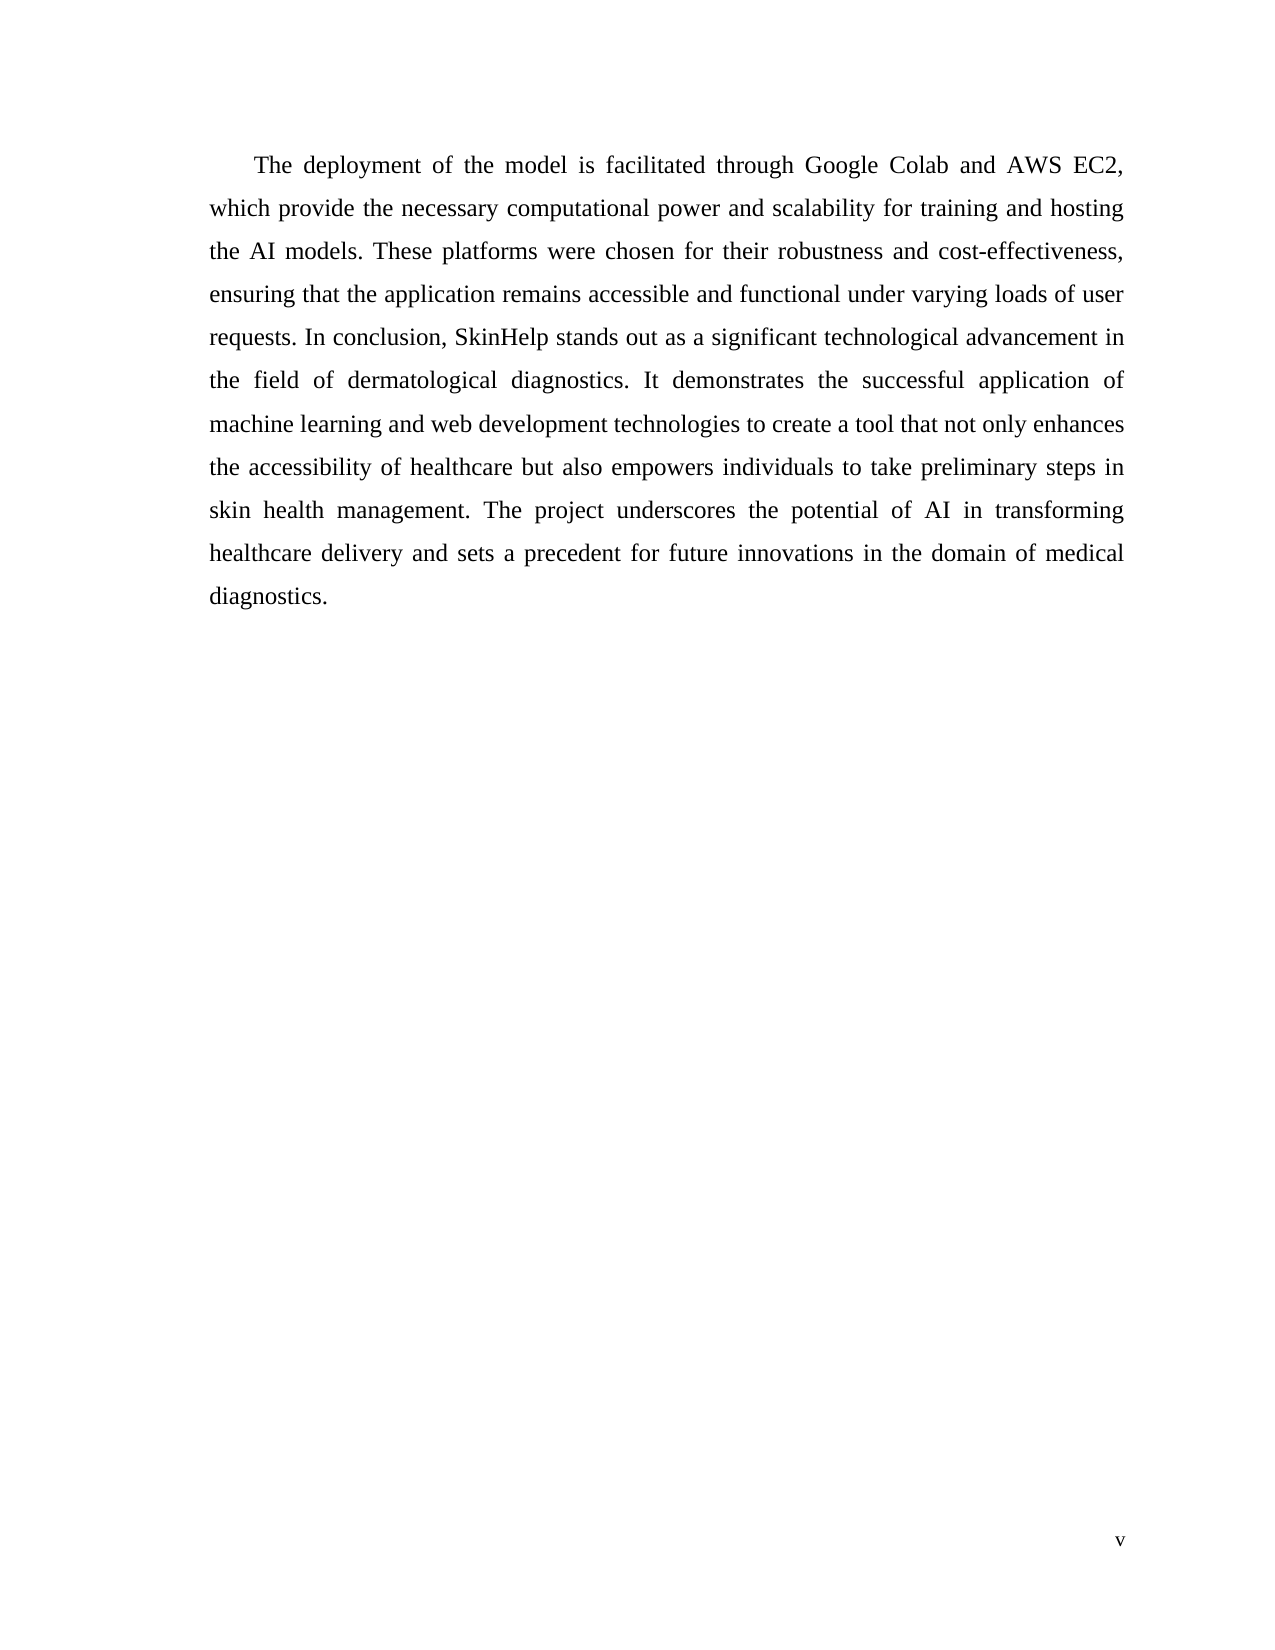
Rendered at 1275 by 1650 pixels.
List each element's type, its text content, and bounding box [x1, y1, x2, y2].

text The deployment of the model is facilitated through Google Colab and AWS EC2, which provide the necessary computational power and scalability for training and hosting the AI models. These platforms were chosen for their robustness and cost-effectiveness, ensuring that the application remains accessible and functional under varying loads of user requests. In conclusion, SkinHelp stands out as a significant technological advancement in the field of dermatological diagnostics. It demonstrates the successful application of machine learning and web development technologies to create a tool that not only enhances the accessibility of healthcare but also empowers individuals to take preliminary steps in skin health management. The project underscores the potential of AI in transforming healthcare delivery and sets a precedent for future innovations in the domain of medical diagnostics. [209, 150, 1125, 610]
